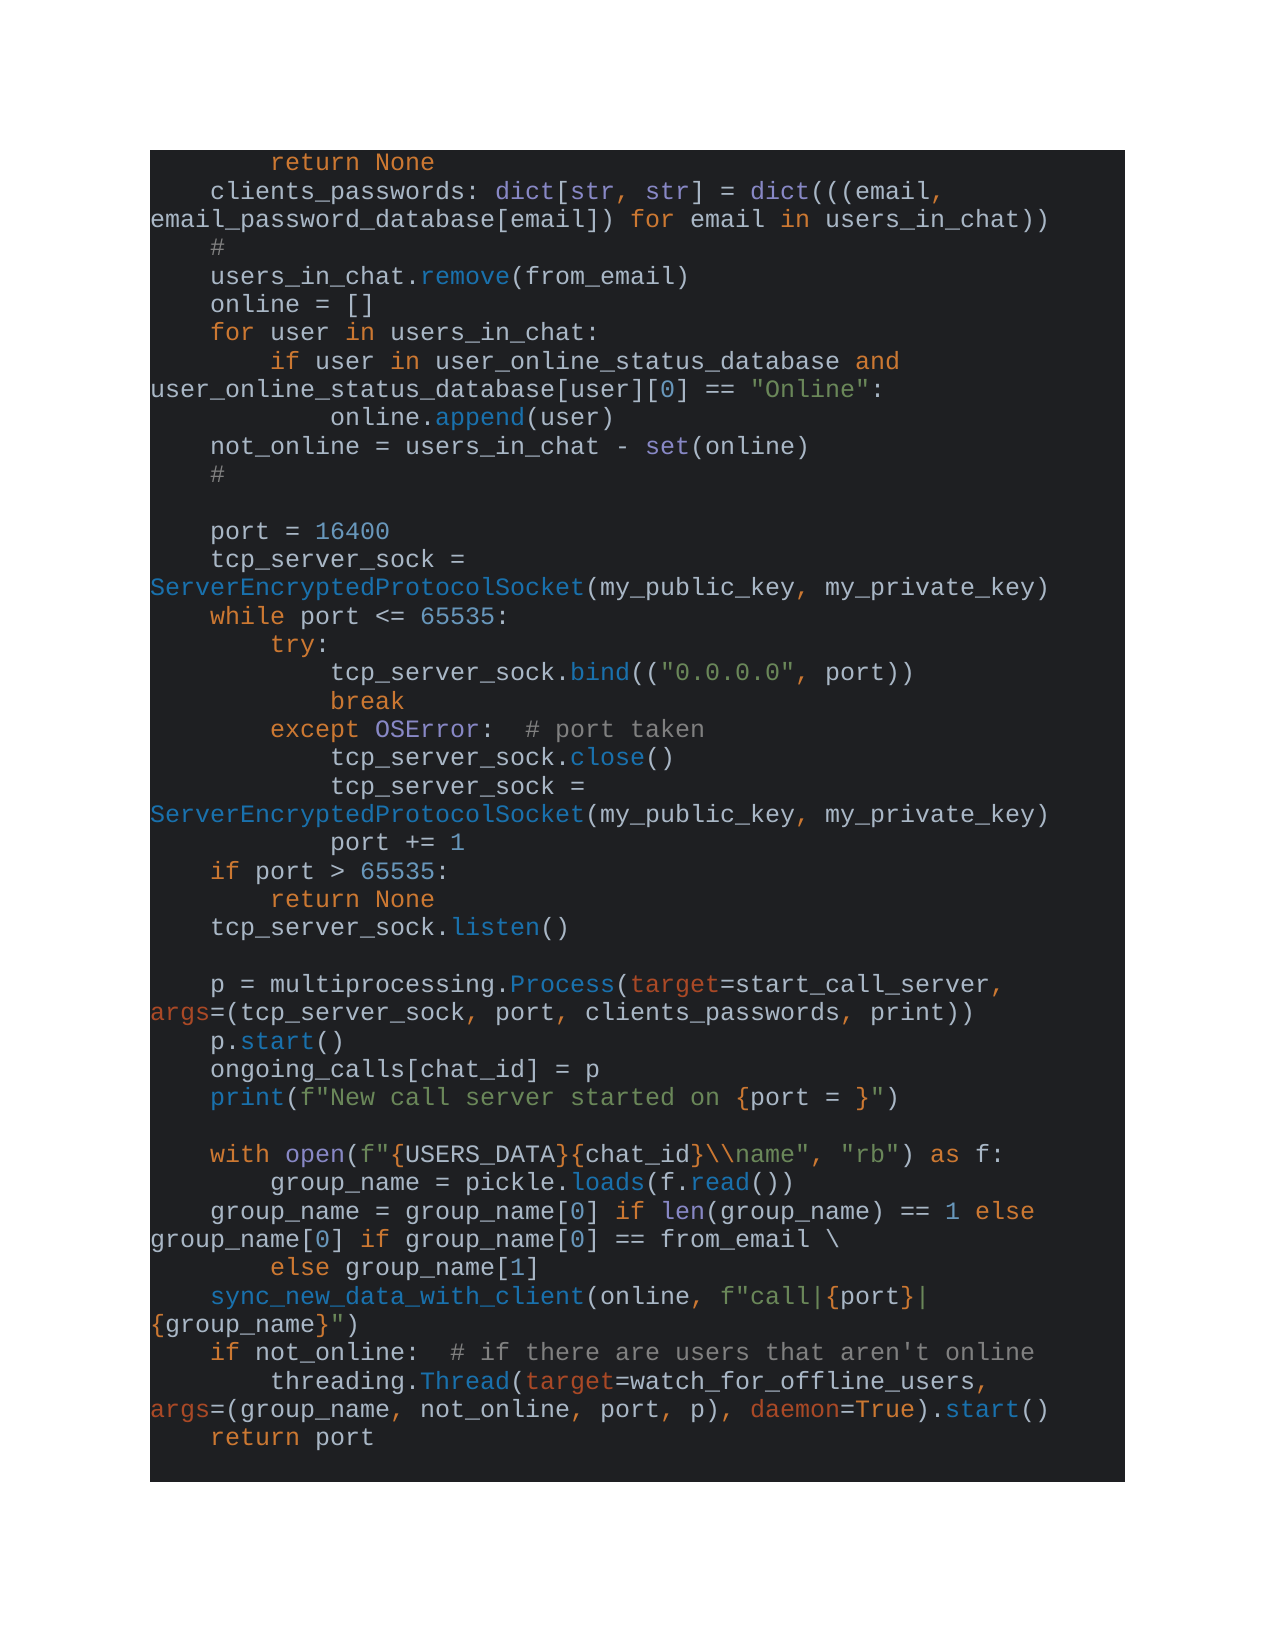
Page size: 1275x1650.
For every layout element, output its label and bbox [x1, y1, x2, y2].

text [150, 150, 1125, 1482]
